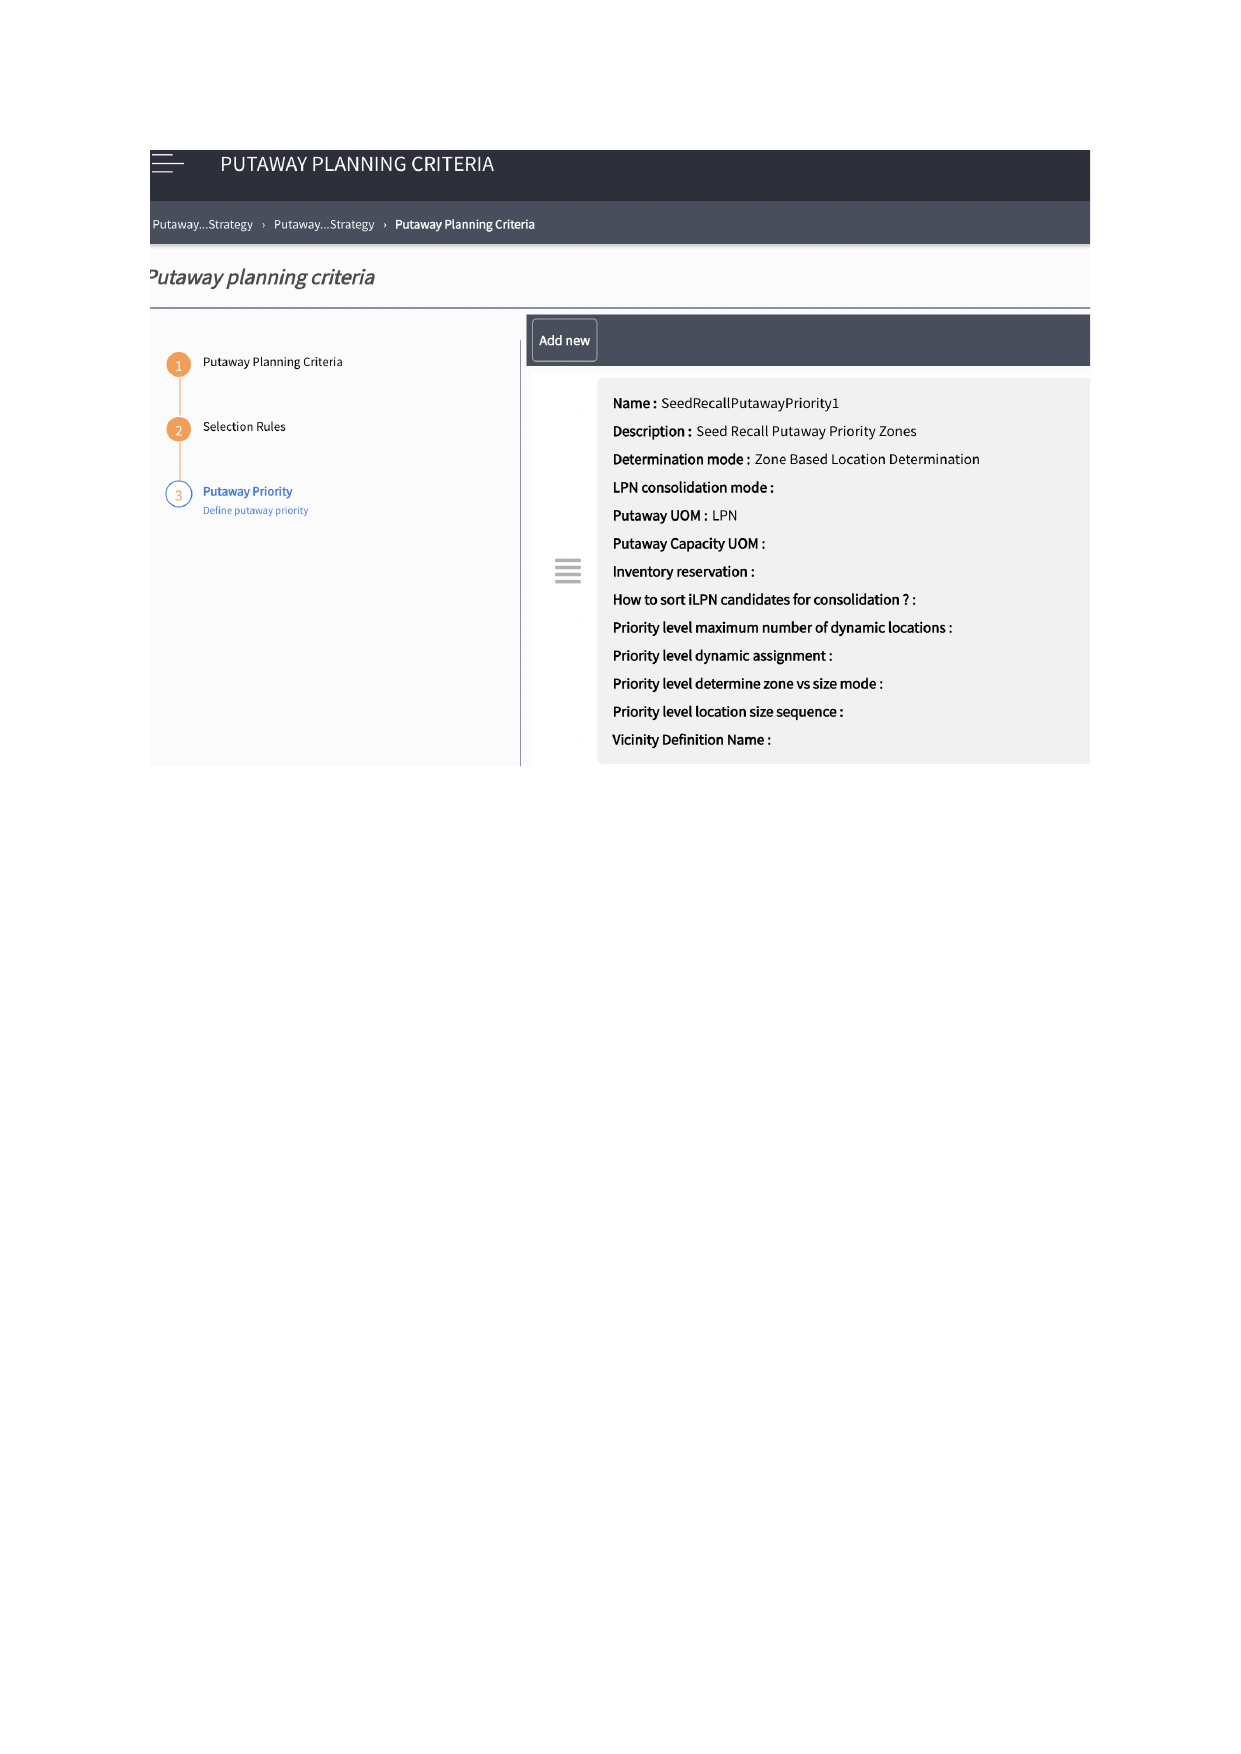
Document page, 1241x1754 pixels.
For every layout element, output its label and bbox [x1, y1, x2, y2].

picture [150, 150, 1091, 766]
